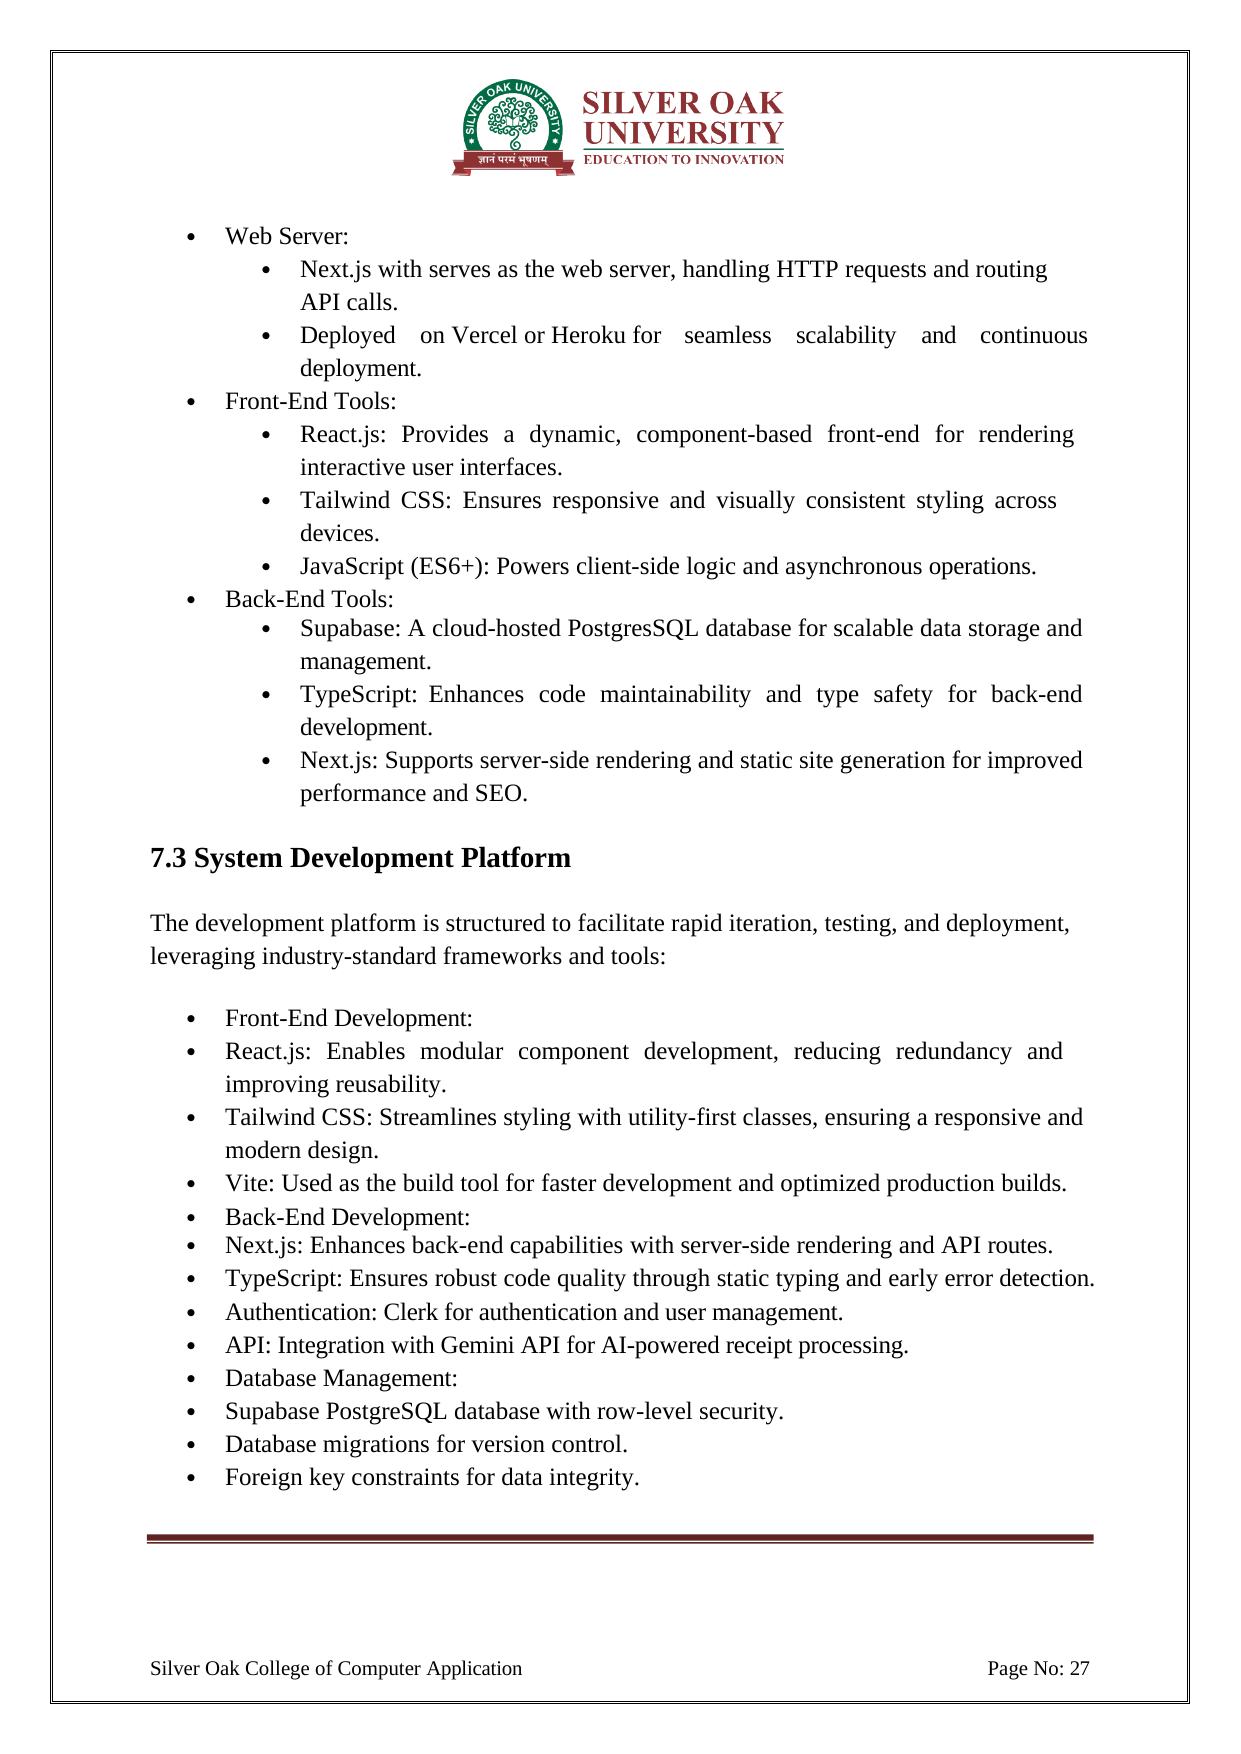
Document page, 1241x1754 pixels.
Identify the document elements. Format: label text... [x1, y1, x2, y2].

list Front-End Tools: [187, 386, 1152, 415]
list JavaScript (ES6+): Powers client-side logic and asynchronous operations. [262, 551, 1152, 580]
list React.js: Enables modular component development, reducing redundancy and improving reusability. [187, 1036, 1090, 1098]
list Database migrations for version control. [187, 1429, 1090, 1458]
list Back-End Tools: [187, 584, 1152, 613]
list React.js: Provides a dynamic, component-based front-end for rendering interactive user interfaces. [262, 419, 1091, 481]
list Next.js: Supports server-side rendering and static site generation for improved performance and SEO. [262, 745, 1090, 807]
list Vite: Used as the build tool for faster development and optimized production builds. [187, 1168, 1152, 1197]
list TypeScript: Ensures robust code quality through static typing and early error detection. [187, 1263, 1152, 1292]
list Supabase: A cloud-hosted PostgresSQL database for scalable data storage and management. [262, 613, 1090, 675]
list Next.js with serves as the web server, handling HTTP requests and routing API calls. [262, 254, 1090, 316]
list Authentication: Clerk for authentication and user management. [187, 1297, 1152, 1325]
subtitle System Development Platform [150, 840, 1152, 874]
list Web Server: [187, 221, 1152, 250]
list Deployed on Vercel or Heroku for seamless scalability and continuous deployment. [262, 320, 1090, 382]
list TypeScript: Enhances code maintainability and type safety for back-end development. [262, 679, 1091, 741]
list Database Management: [187, 1363, 1152, 1391]
list Tailwind CSS: Ensures responsive and visually consistent styling across devices. [262, 485, 1090, 547]
list Supabase PostgreSQL database with row-level security. [187, 1396, 1090, 1424]
list API: Integration with Gemini API for AI-powered receipt processing. [187, 1330, 1152, 1358]
text The development platform is structured to facilitate rapid iteration, testing, and deployment, leveraging industry-standard frameworks and tools: [150, 908, 1152, 970]
list Next.js: Enhances back-end capabilities with server-side rendering and API routes. [187, 1230, 1152, 1259]
list Back-End Development: [187, 1202, 1152, 1230]
picture [451, 79, 784, 176]
list Front-End Development: [187, 1003, 1152, 1032]
list Foreign key constraints for data integrity. [187, 1462, 1090, 1491]
list Tailwind CSS: Streamlines styling with utility-first classes, ensuring a responsive and modern design. [187, 1102, 1091, 1164]
